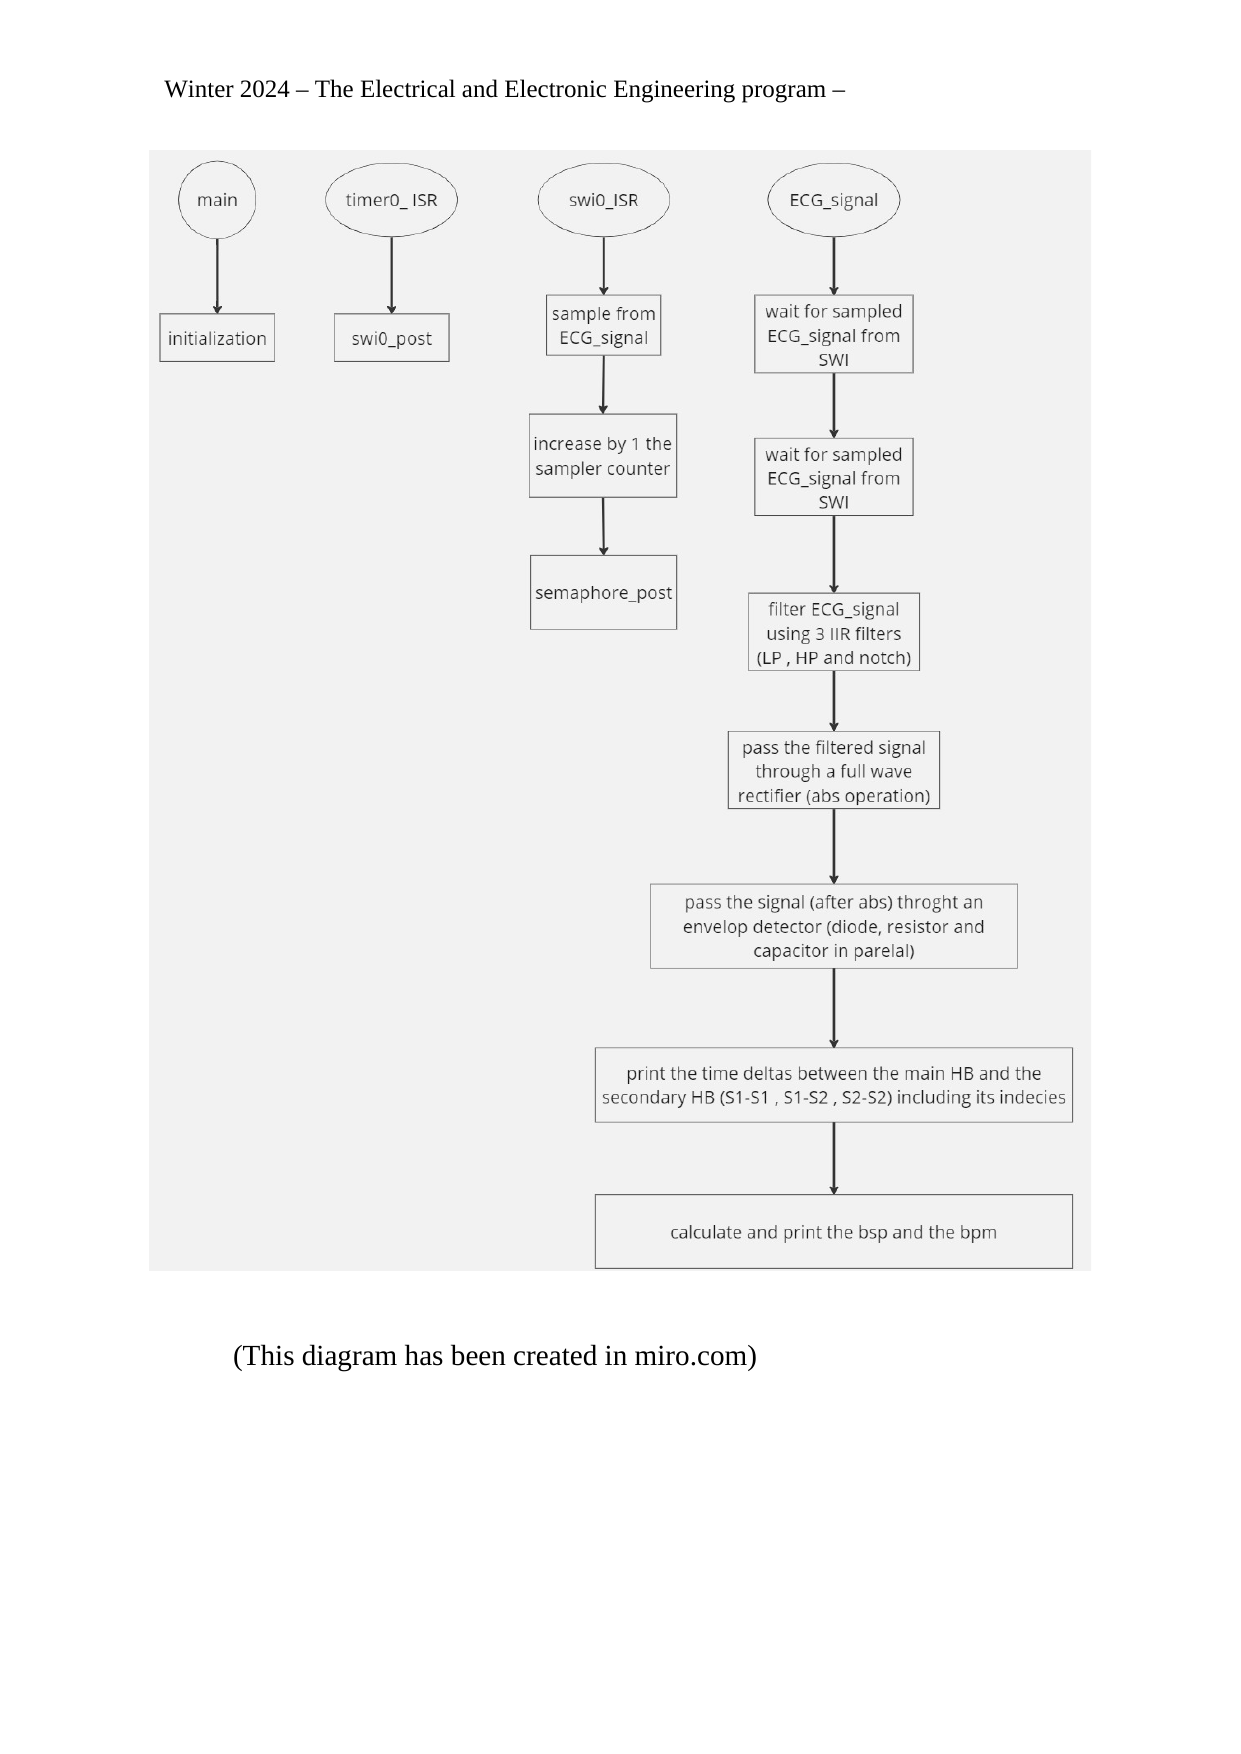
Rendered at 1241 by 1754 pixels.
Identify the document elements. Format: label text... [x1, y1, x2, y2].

picture [149, 150, 1092, 1271]
list (This diagram has been created in miro.com) [233, 1338, 1053, 1371]
